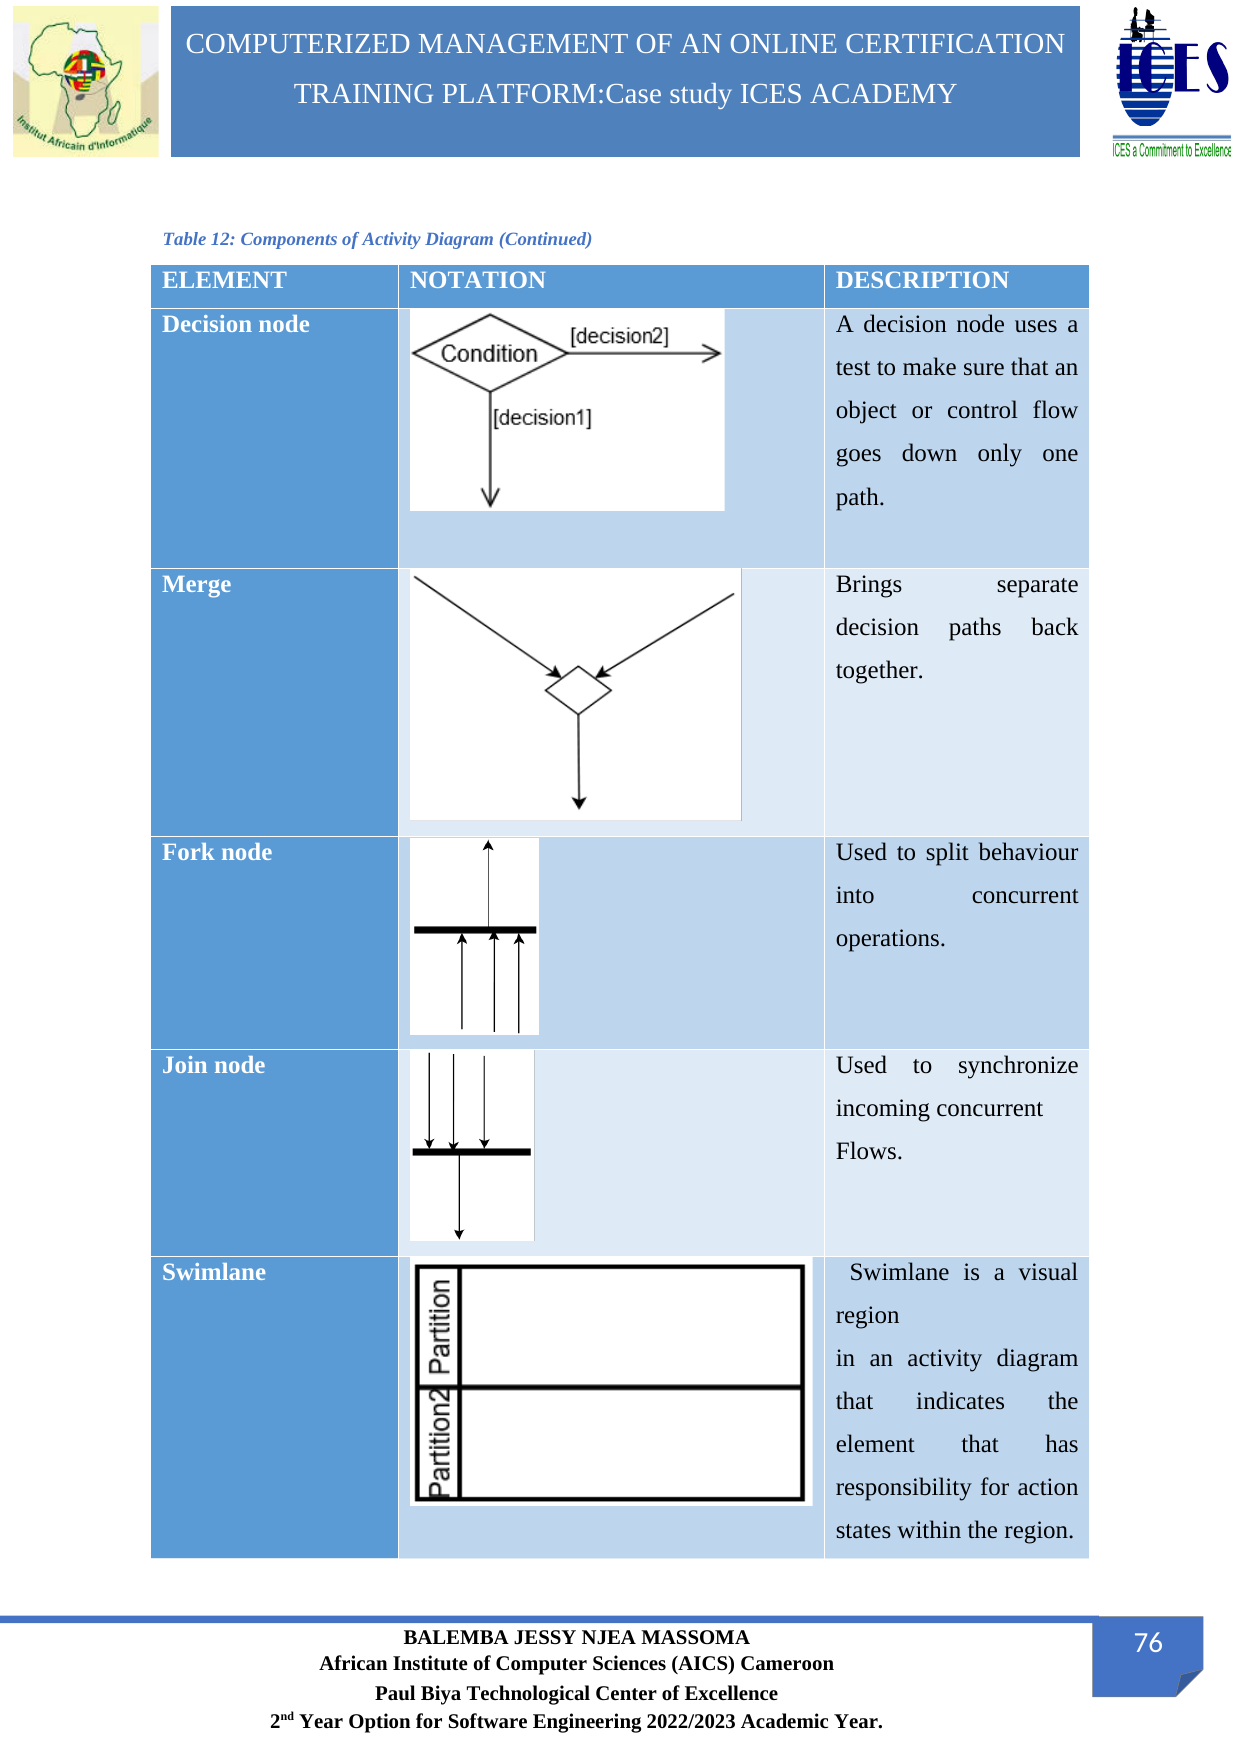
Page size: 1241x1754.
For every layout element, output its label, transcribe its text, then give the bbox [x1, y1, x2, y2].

table_cell Used to synchronize incoming concurrent Flows. [825, 1050, 1089, 1256]
table_cell [399, 1050, 824, 1256]
table_cell [399, 1257, 824, 1558]
picture [410, 1256, 813, 1506]
table_cell A decision node uses a test to make sure that an object or control flow goes down only one path. [825, 309, 1089, 568]
picture [410, 309, 725, 511]
table_header ELEMENT [151, 265, 398, 308]
picture [410, 568, 743, 822]
table_cell Swimlane is a visual region in an activity diagram that indicates the element that has responsibility for action states within the region. [825, 1257, 1089, 1558]
table_header DESCRIPTION [825, 265, 1089, 308]
picture [13, 6, 159, 157]
picture [410, 1050, 535, 1242]
table_cell Swimlane [151, 1257, 398, 1558]
table_cell [399, 309, 824, 568]
table_cell Decision node [151, 309, 398, 568]
table_cell Merge [151, 569, 398, 836]
table_cell [399, 569, 824, 836]
text Table 12: Components of Activity Diagram (Continued) [150, 228, 1090, 250]
picture [1112, 6, 1232, 157]
table_cell Fork node [151, 837, 398, 1049]
table_cell Join node [151, 1050, 398, 1256]
table_cell [399, 837, 824, 1049]
picture [410, 837, 539, 1035]
table_cell Brings separate decision paths back together. [825, 569, 1089, 836]
table_header NOTATION [399, 265, 824, 308]
table_cell Used to split behaviour into concurrent operations. [825, 837, 1089, 1049]
